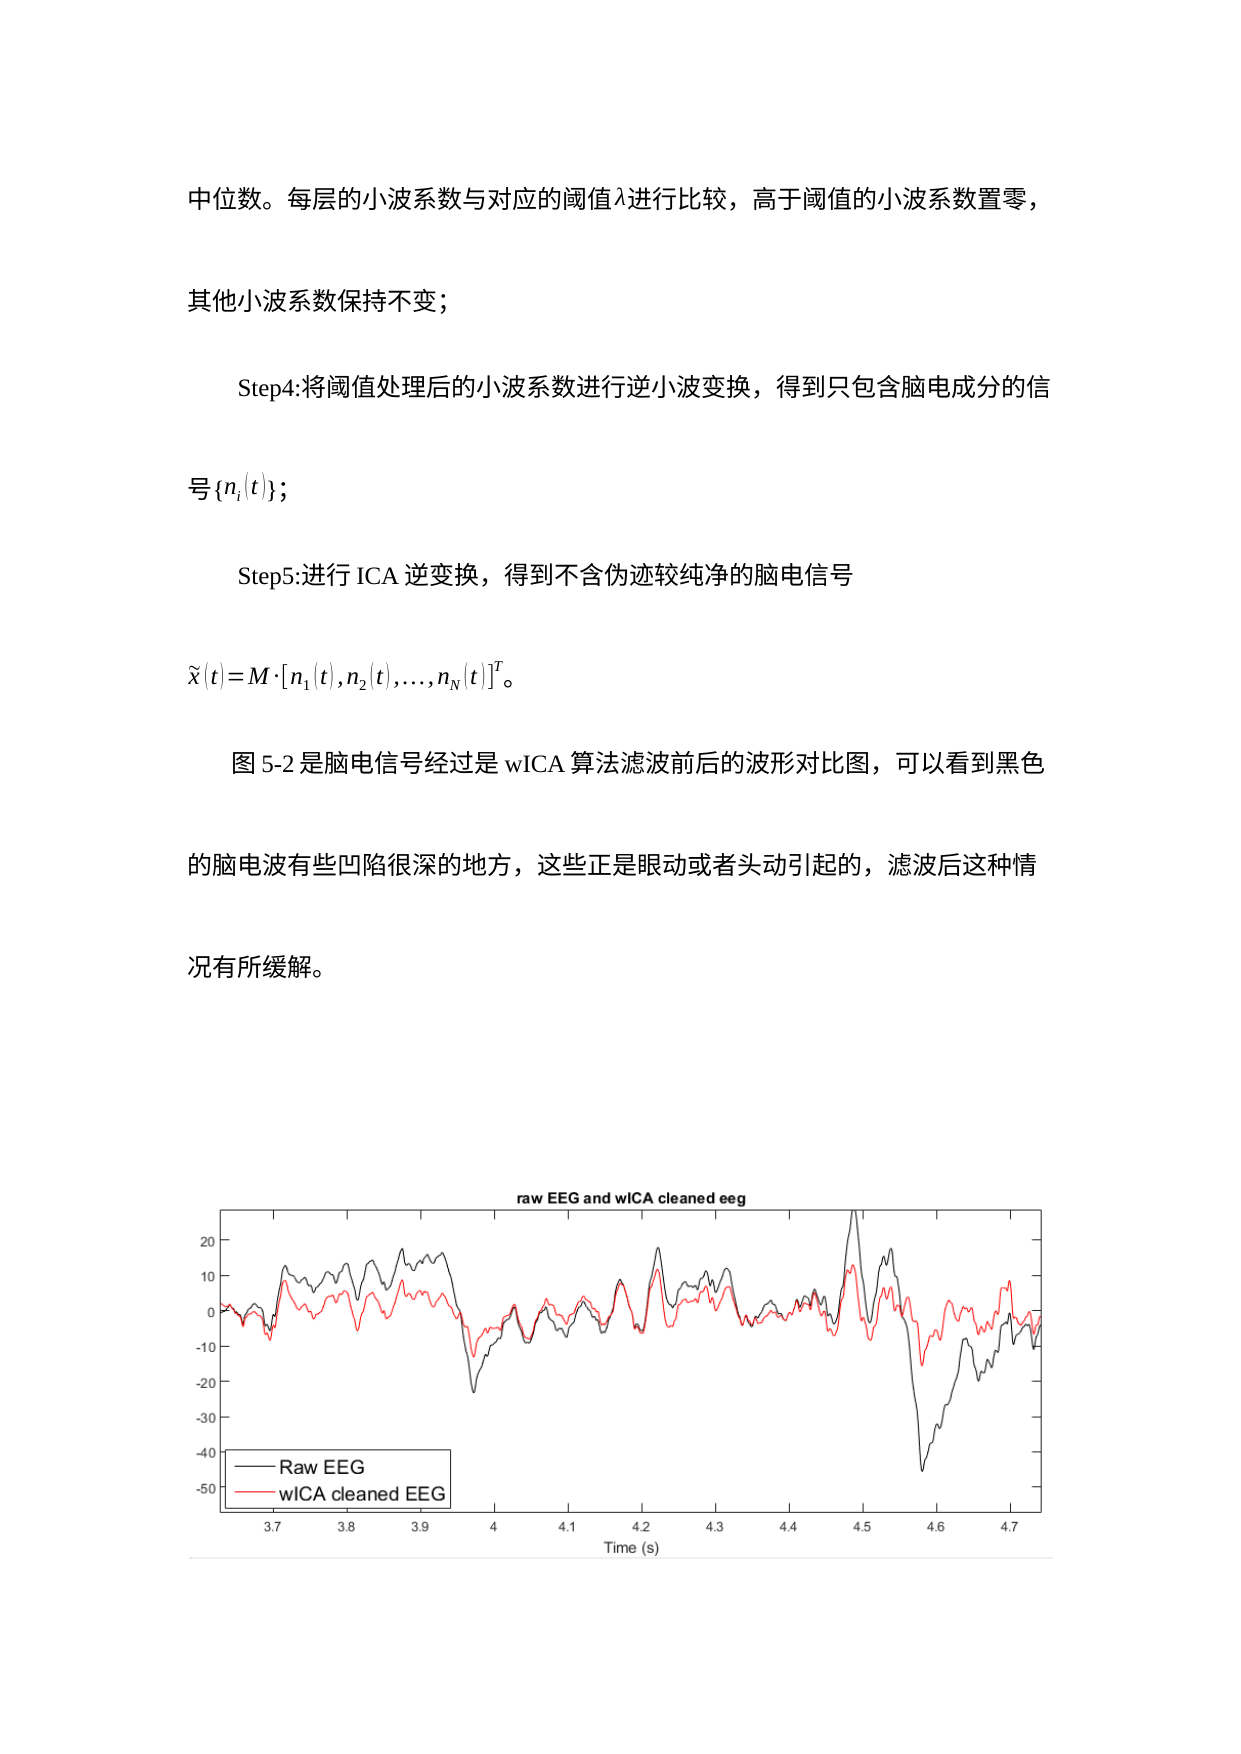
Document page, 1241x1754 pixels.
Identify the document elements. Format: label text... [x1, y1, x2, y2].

text Step5:进行ICA逆变换，得到不含伪迹较纯净的脑电信号。 [187, 540, 1053, 709]
text 图5-2是脑电信号经过是wICA算法滤波前后的波形对比图，可以看到黑色的脑电波有些凹陷很深的地方，这些正是眼动或者头动引起的，滤波后这种情况有所缓解。 [187, 728, 1053, 1186]
picture [187, 1186, 1053, 1559]
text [187, 164, 1053, 334]
text Step4:将阈值处理后的小波系数进行逆小波变换，得到只包含脑电成分的信号{}； [187, 352, 1053, 522]
